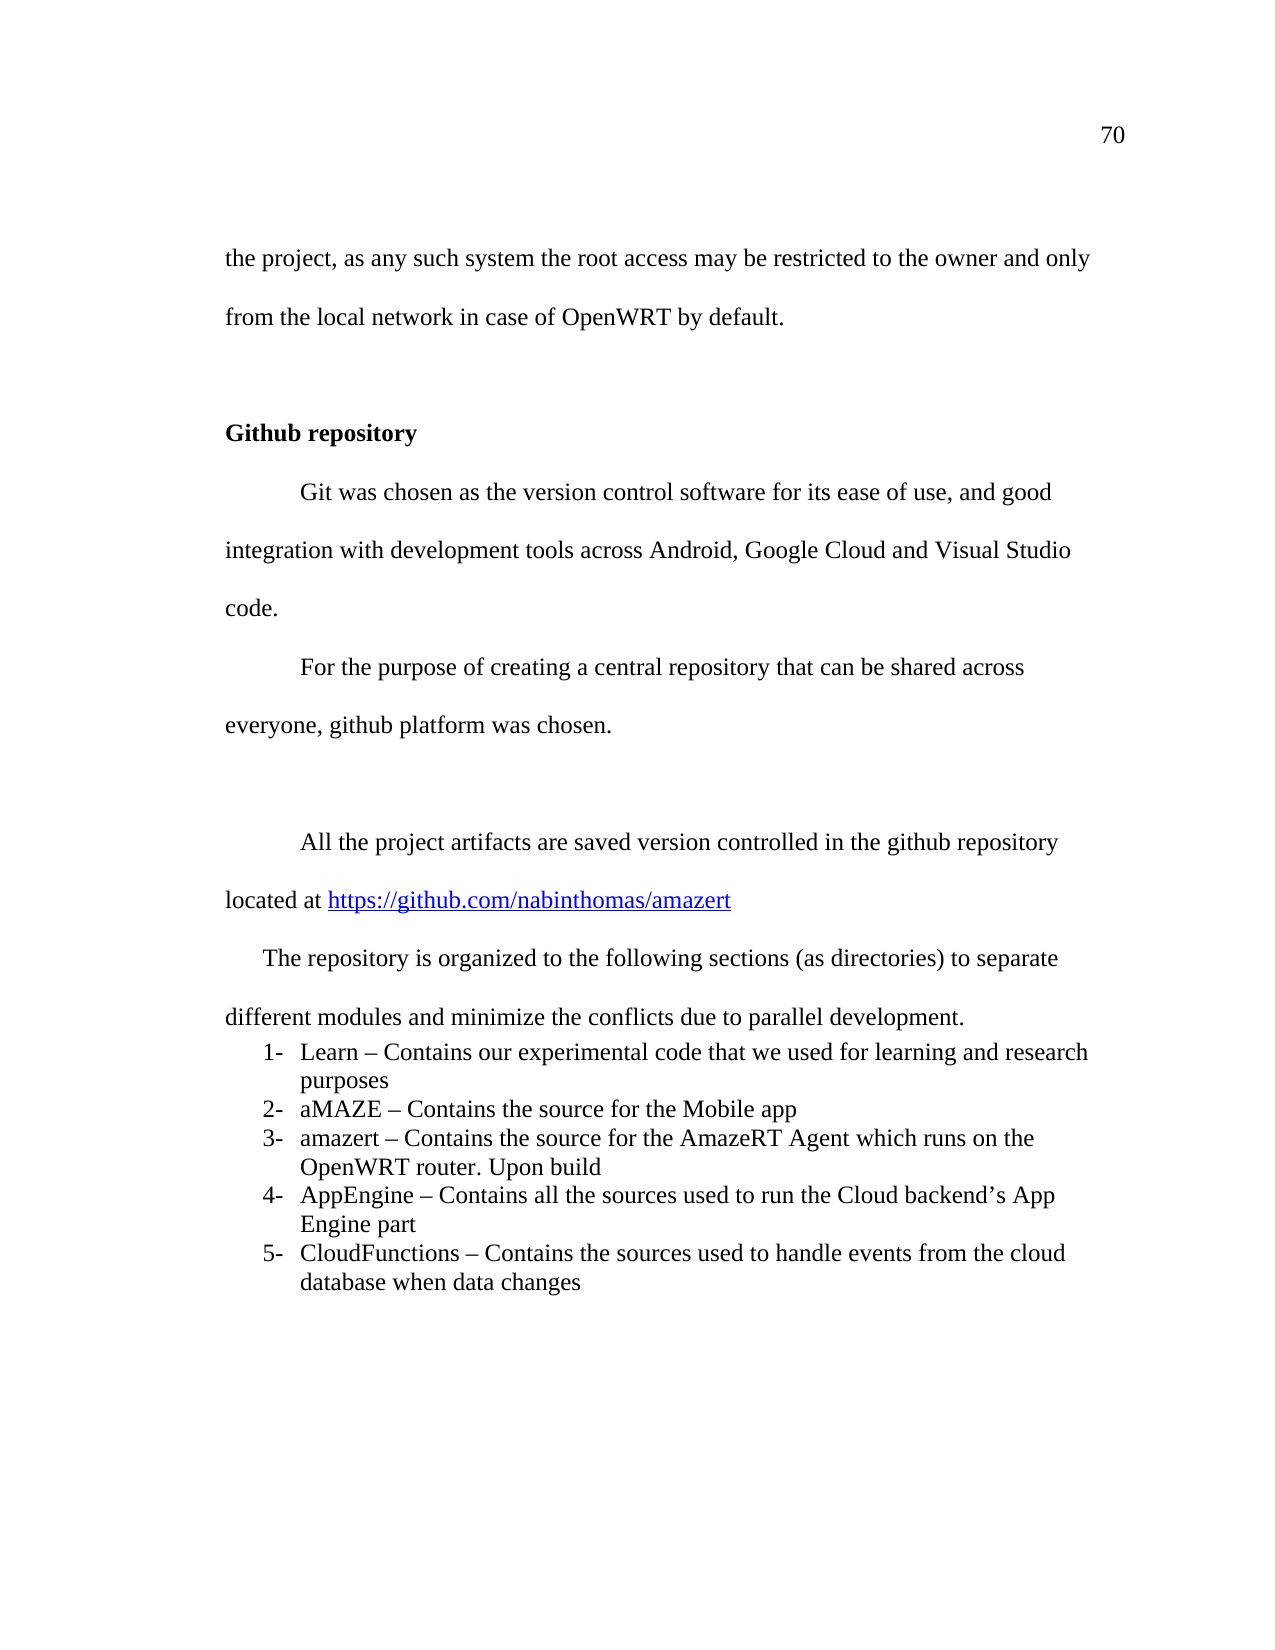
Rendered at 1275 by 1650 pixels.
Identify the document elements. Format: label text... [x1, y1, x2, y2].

list Learn – Contains our experimental code that we used for learning and research purposes [262, 1037, 1125, 1094]
list aMAZE – Contains the source for the Mobile app [262, 1094, 1125, 1123]
text Git was chosen as the version control software for its ease of use, and good integration with development tools across Android, Google Cloud and Visual Studio code. [225, 453, 1125, 628]
text For the purpose of creating a central repository that can be shared across everyone, github platform was chosen. [225, 628, 1125, 745]
text The repository is organized to the following sections (as directories) to separate different modules and minimize the conflicts due to parallel development. [225, 920, 1125, 1037]
list AppEngine – Contains all the sources used to run the Cloud backend’s App Engine part [262, 1180, 1125, 1238]
subtitle Github repository [225, 395, 1125, 453]
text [225, 220, 1125, 337]
list CloudFunctions – Contains the sources used to handle events from the cloud database when data changes [262, 1238, 1125, 1295]
text All the project artifacts are saved version controlled in the github repository located at https://github.com/nabinthomas/amazert [225, 803, 1125, 920]
list amazert – Contains the source for the AmazeRT Agent which runs on the OpenWRT router. Upon build [262, 1123, 1125, 1180]
